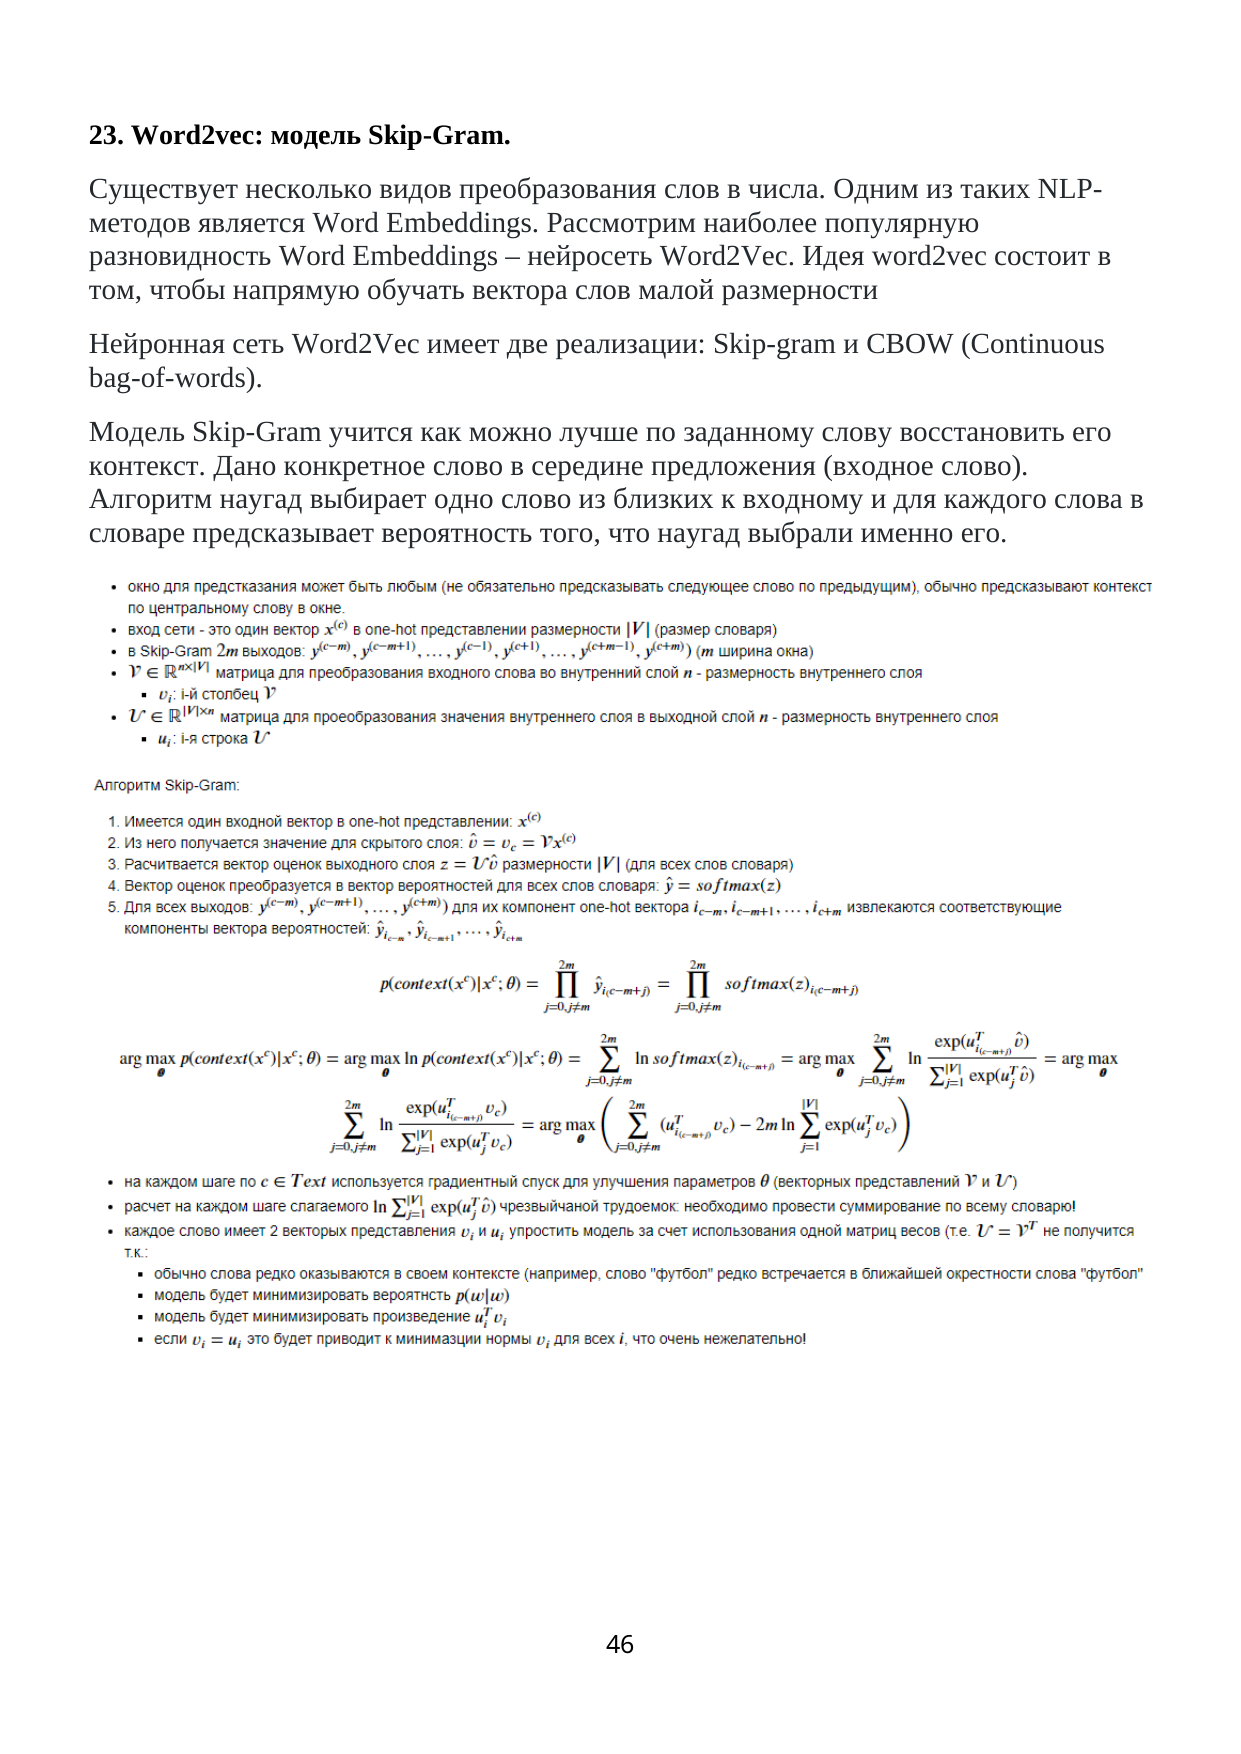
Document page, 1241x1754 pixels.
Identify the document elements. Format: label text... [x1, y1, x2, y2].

text Нейронная сеть Word2Vec имеет две реализации: Skip-gram и CBOW (Сontinuous bag-of-words). [89, 326, 1152, 393]
subtitle 23. Word2vec: модель Skip-Gram. [89, 118, 1152, 151]
text Модель Skip-Gram учится как можно лучше по заданному слову восстановить его контекст. Дано конкретное слово в середине предложения (входное слово). Алгоритм наугад выбирает одно слово из близких к входному и для каждого слова в словаре предсказывает вероятность того, что наугад выбрали именно его. [89, 414, 1152, 548]
picture [88, 769, 1152, 1361]
picture [88, 569, 1152, 749]
text Существует несколько видов преобразования слов в числа. Одним из таких NLP-методов является Word Embeddings. Рассмотрим наиболее популярную разновидность Word Embeddings – нейросеть Word2Vec. Идея word2vec состоит в том, чтобы напрямую обучать вектора слов малой размерности [89, 171, 1152, 306]
